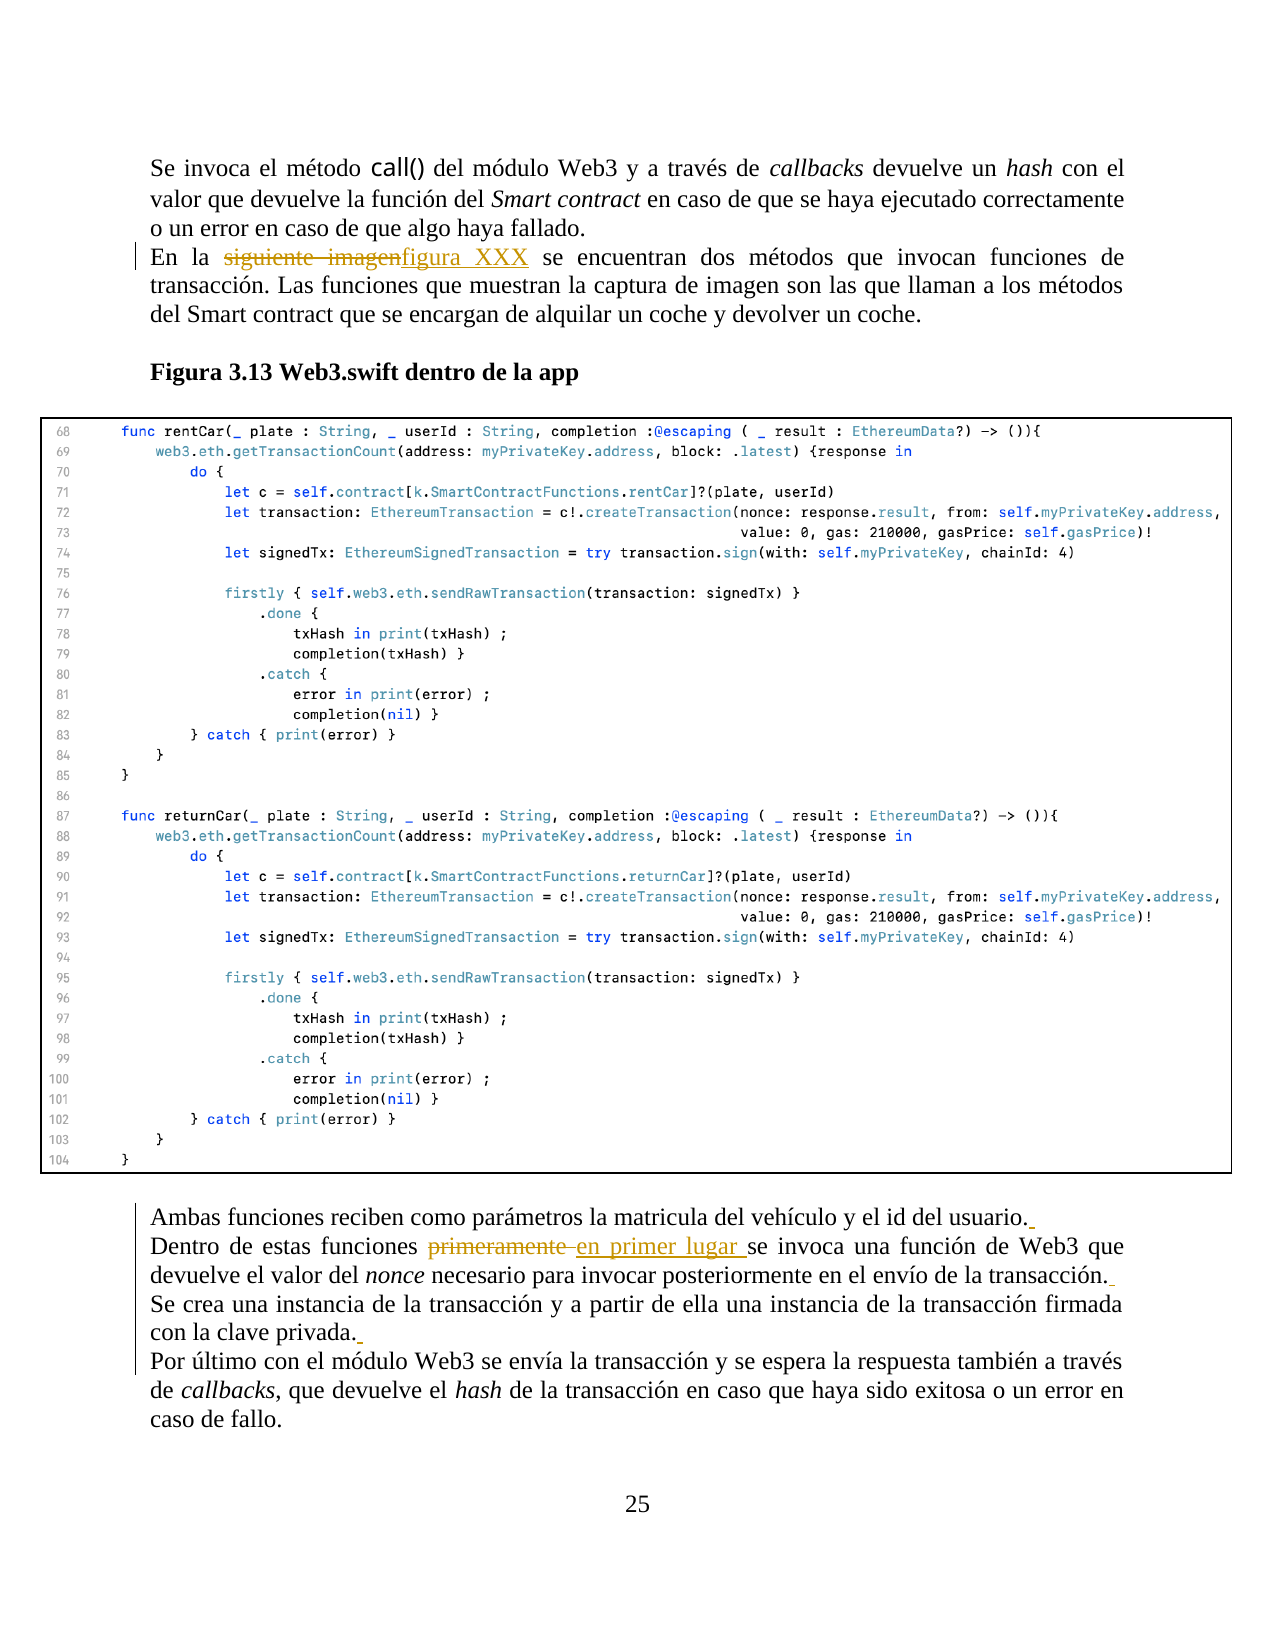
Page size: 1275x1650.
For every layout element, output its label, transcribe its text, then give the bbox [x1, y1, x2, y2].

text Por último con el módulo Web3 se envía la transacción y se espera la respuesta también a través de callbacks, que devuelve el hash de la transacción en caso que haya sido exitosa o un error en caso de fallo. [150, 1346, 1125, 1432]
text En la se encuentran dos métodos que invocan funciones de transacción. Las funciones que muestran la captura de imagen son las que llaman a los métodos del Smart contract que se encargan de alquilar un coche y devolver un coche. [150, 242, 1125, 328]
picture [42, 419, 1231, 1172]
text Se invoca el método call() del módulo Web3 y a través de callbacks devuelve un hash con el valor que devuelve la función del Smart contract en caso de que se haya ejecutado correctamente o un error en caso de que algo haya fallado. [150, 150, 1125, 242]
text Se crea una instancia de la transacción y a partir de ella una instancia de la transacción firmada con la clave privada. [150, 1289, 1125, 1346]
text Ambas funciones reciben como parámetros la matricula del vehículo y el id del usuario. [150, 1202, 1125, 1231]
text Dentro de estas funciones se invoca una función de Web3 que devuelve el valor del nonce necesario para invocar posteriormente en el envío de la transacción. [150, 1231, 1125, 1289]
